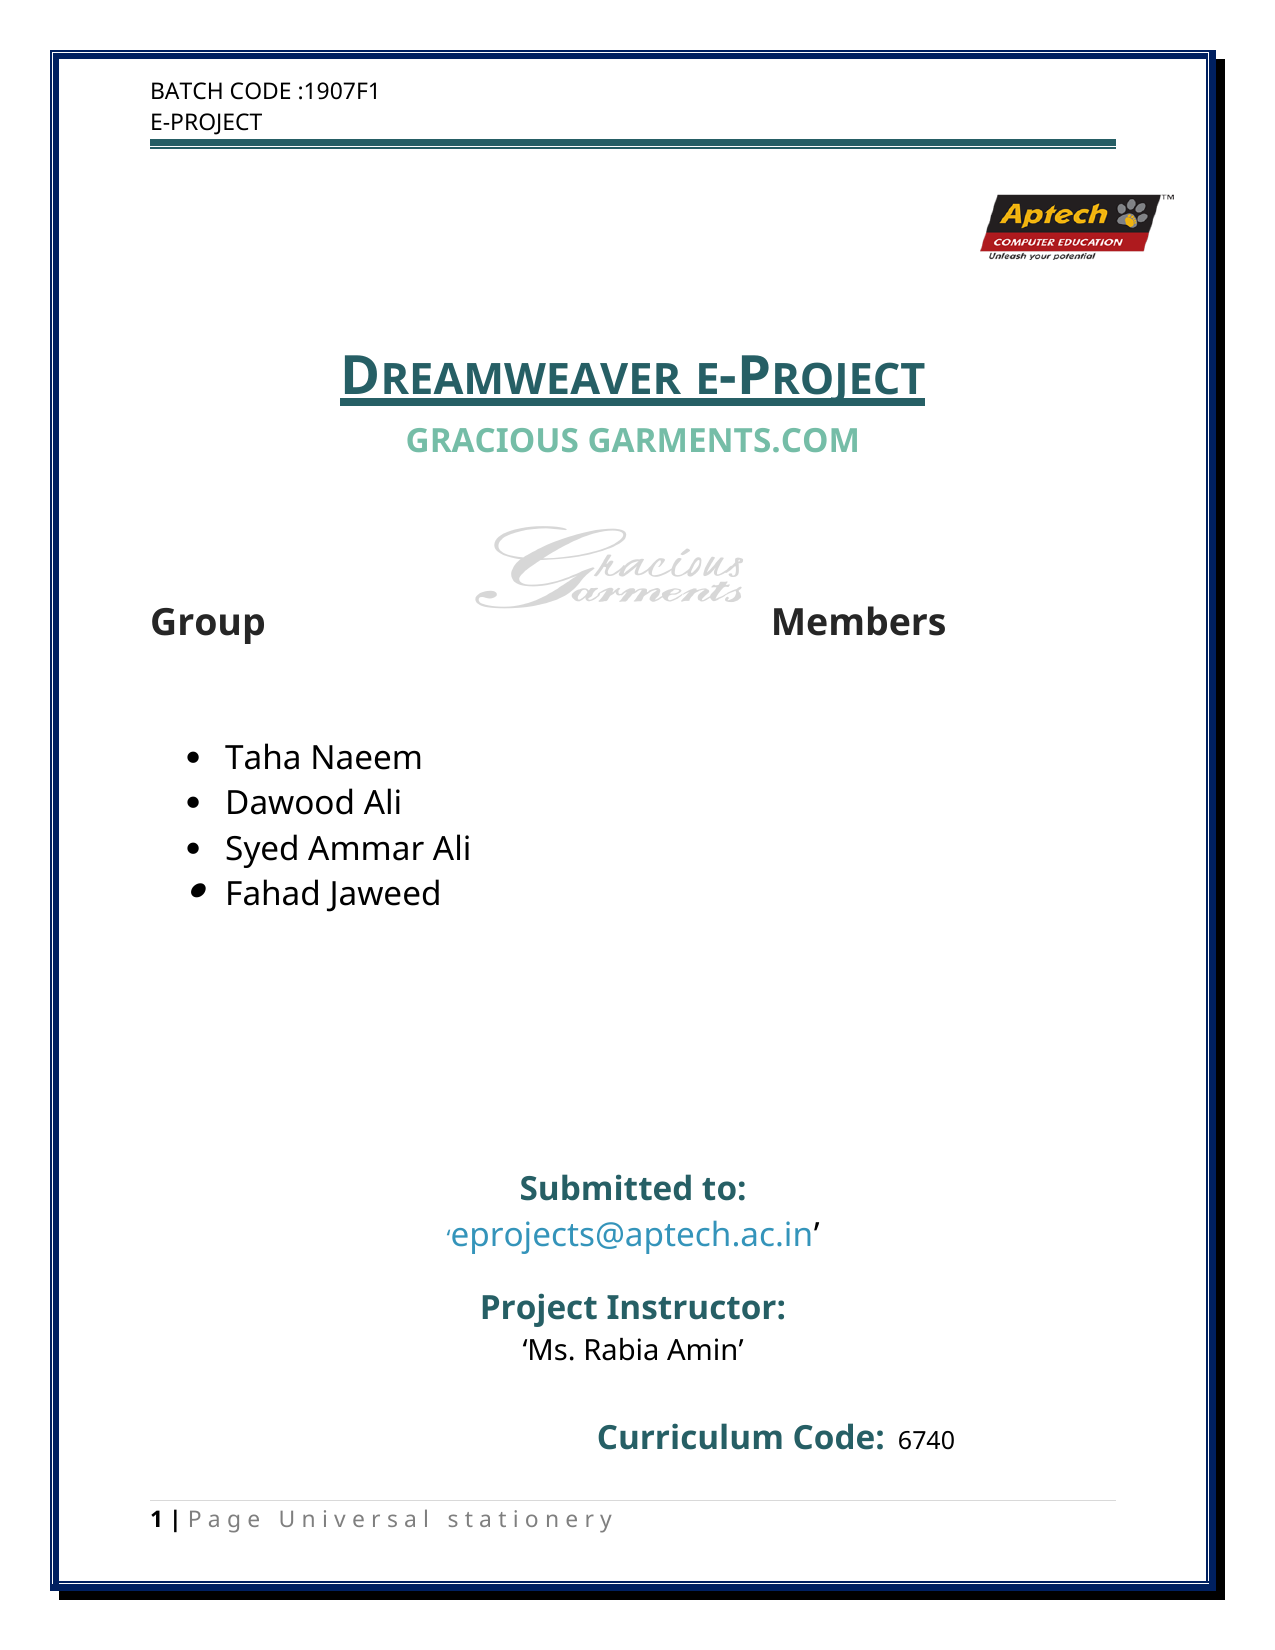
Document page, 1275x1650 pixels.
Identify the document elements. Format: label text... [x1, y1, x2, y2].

text Group Members [150, 595, 1116, 705]
list Dawood Ali [187, 779, 1116, 824]
picture [975, 187, 1175, 266]
text ‘Ms. Rabia Amin’ [150, 1329, 1116, 1368]
text Dreamweaver e-Project GRACIOUS GARMENTS.COM [150, 336, 1116, 462]
list Fahad Jaweed [187, 870, 1116, 995]
text Submitted to: [150, 1165, 1116, 1210]
text Project Instructor: [150, 1283, 1116, 1329]
list Syed Ammar Ali [187, 824, 1116, 870]
text ‘eprojects@aptech.ac.in’ [150, 1210, 1116, 1256]
text Curriculum Code: 6740 [150, 1368, 1116, 1459]
list Taha Naeem [187, 733, 1116, 779]
